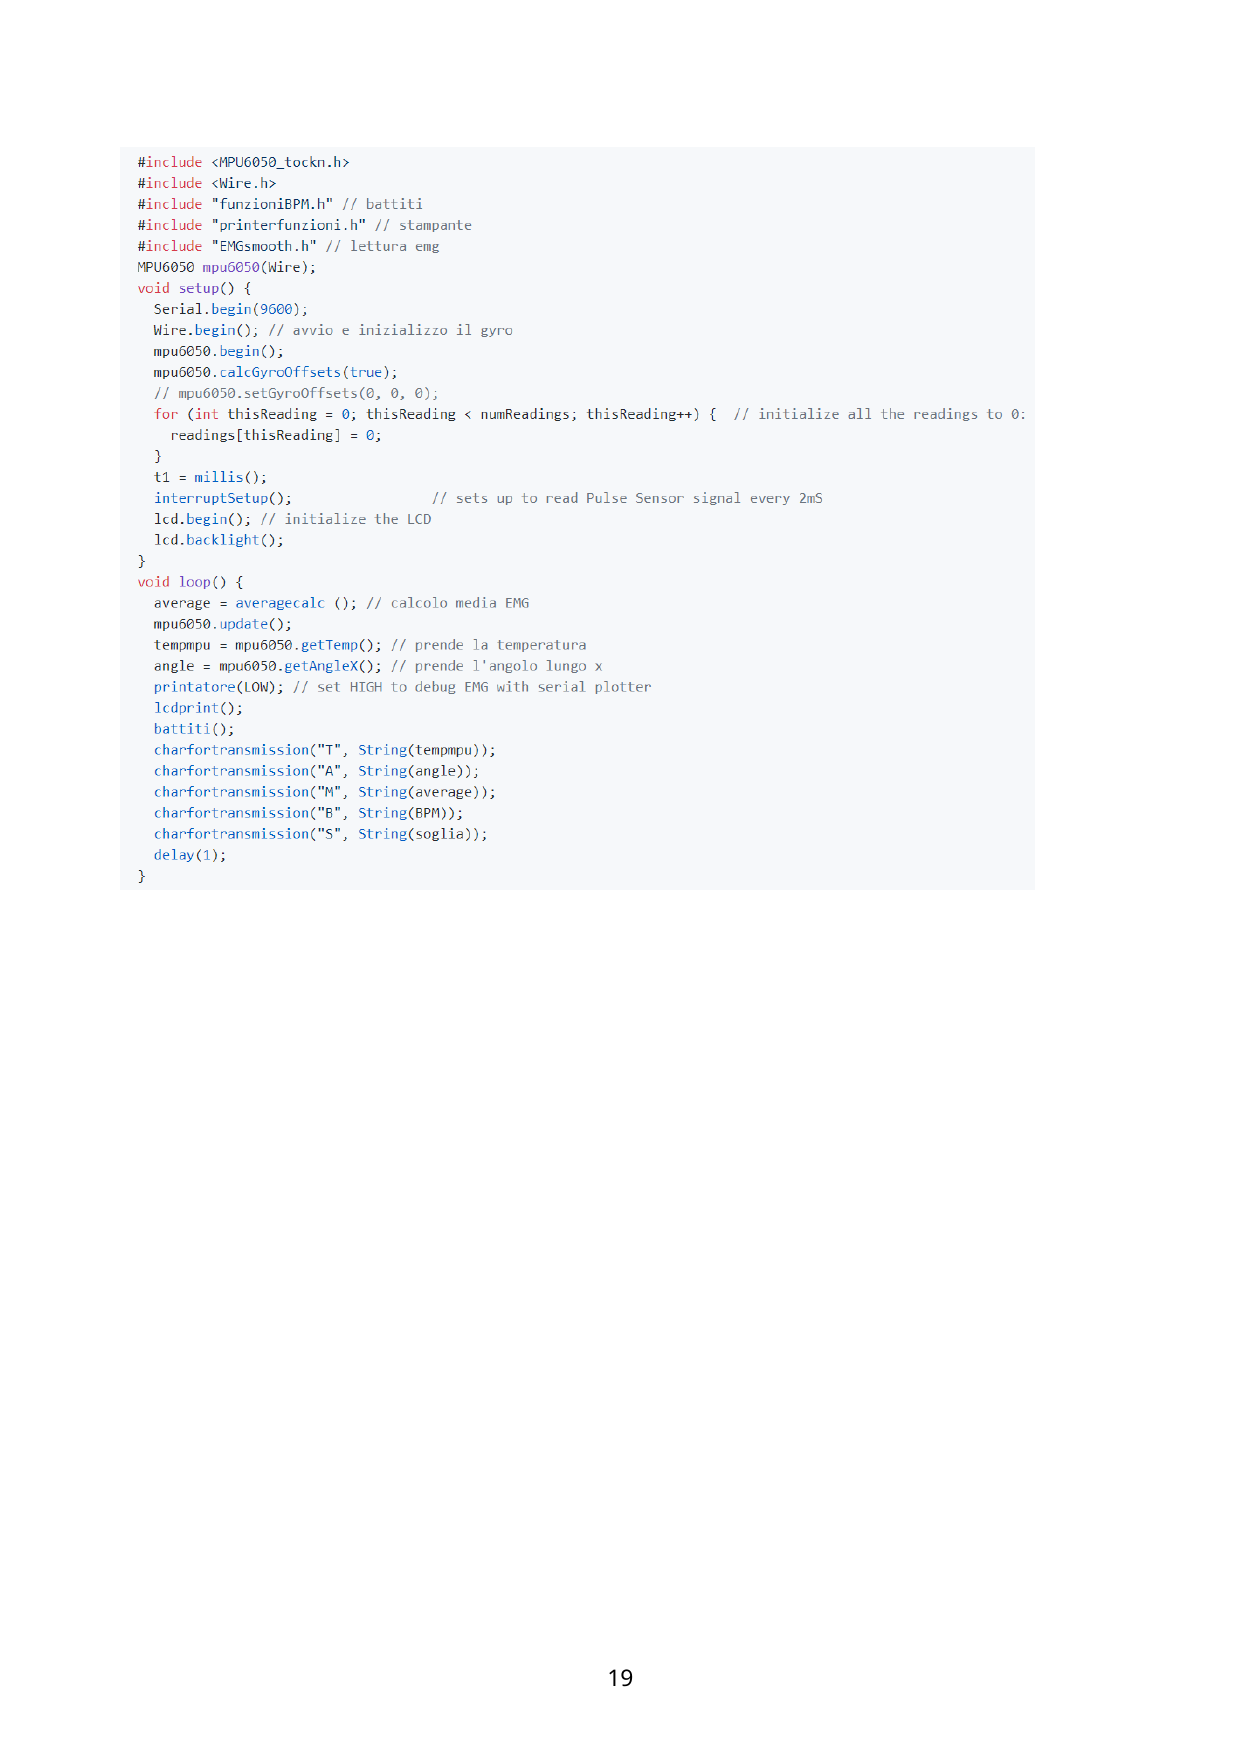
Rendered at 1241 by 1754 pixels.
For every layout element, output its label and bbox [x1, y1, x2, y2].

picture [118, 147, 1042, 890]
